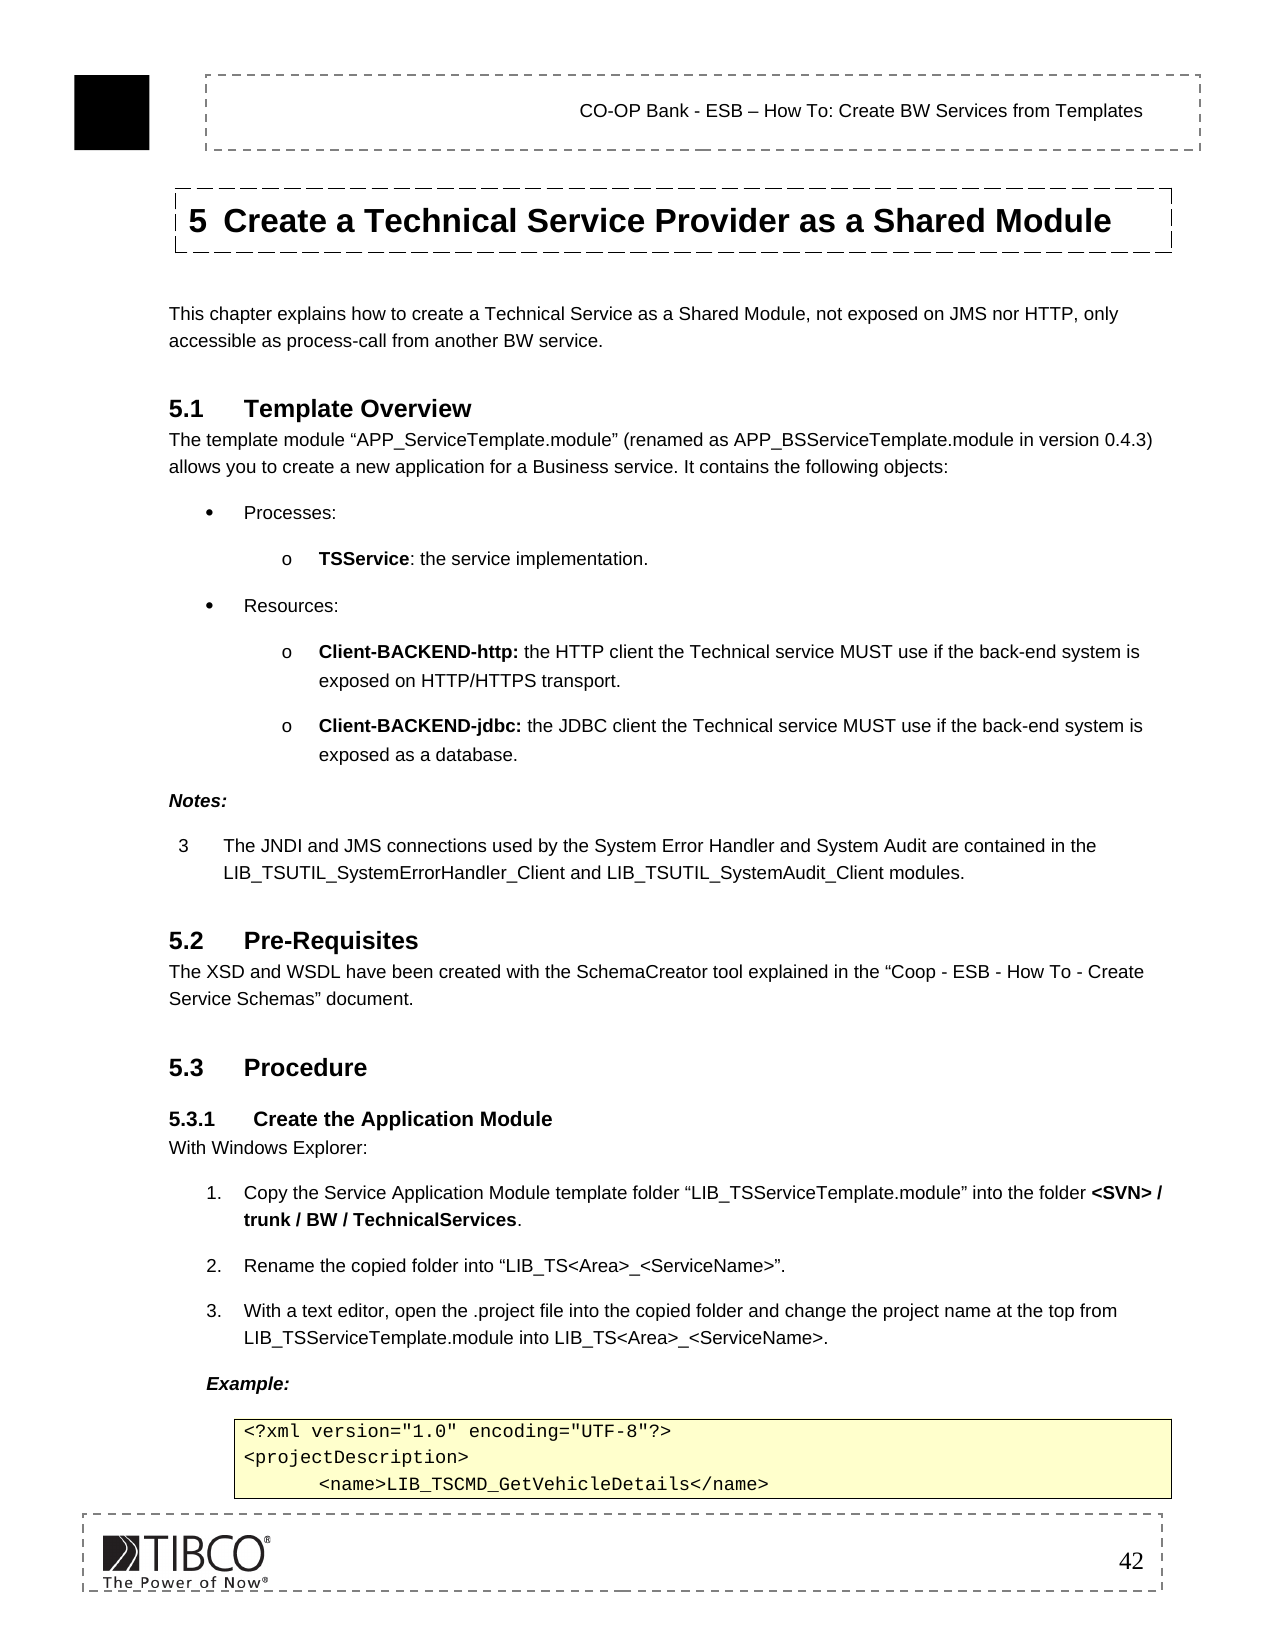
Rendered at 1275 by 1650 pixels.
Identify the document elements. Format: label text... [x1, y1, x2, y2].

list Client-BACKEND-jdbc: the JDBC client the Technical service MUST use if the back-end system is exposed as a database. [281, 715, 1162, 765]
list Client-BACKEND-http: the HTTP client the Technical service MUST use if the back-end system is exposed on HTTP/HTTPS transport. [281, 641, 1162, 691]
subtitle Procedure [169, 1053, 1162, 1081]
list Rename the copied folder into “LIB_TS<Area>_<ServiceName>”. [206, 1255, 1162, 1276]
list Copy the Service Application Module template folder “LIB_TSServiceTemplate.module” into the folder <SVN> / trunk / BW / TechnicalServices. [206, 1182, 1162, 1231]
list With a text editor, open the .project file into the copied folder and change the project name at the top from LIB_TSServiceTemplate.module into LIB_TS<Area>_<ServiceName>. [206, 1300, 1162, 1349]
text The XSD and WSDL have been created with the SchemaCreator tool explained in the “Coop - ESB - How To - Create Service Schemas” document. [169, 961, 1162, 1010]
text Notes: [169, 789, 1162, 811]
subtitle Template Overview [169, 394, 1162, 423]
picture [103, 1535, 271, 1588]
list The JNDI and JMS connections used by the System Error Handler and System Audit are contained in the LIB_TSUTIL_SystemErrorHandler_Client and LIB_TSUTIL_SystemAudit_Client modules. [178, 835, 1162, 883]
subtitle Pre-Requisites [169, 926, 1162, 955]
text With Windows Explorer: [169, 1137, 1162, 1158]
subtitle Create a Technical Service Provider as a Shared Module [175, 187, 1172, 253]
text This chapter explains how to create a Technical Service as a Shared Module, not exposed on JMS nor HTTP, only accessible as process-call from another BW service. [169, 303, 1162, 351]
text The template module “APP_ServiceTemplate.module” (renamed as APP_BSServiceTemplate.module in version 0.4.3) allows you to create a new application for a Business service. It contains the following objects: [169, 429, 1162, 478]
text <?xml version="1.0" encoding="UTF-8"?> [235, 1420, 1171, 1443]
text <name>LIB_TSCMD_GetVehicleDetails</name> [235, 1472, 1171, 1498]
list TSService: the service implementation. [281, 548, 1162, 571]
text <projectDescription> [235, 1445, 1171, 1469]
list Processes: [206, 502, 1162, 523]
list Resources: [206, 595, 1162, 617]
text Example: [206, 1373, 1162, 1394]
subtitle Create the Application Module [169, 1106, 1162, 1130]
